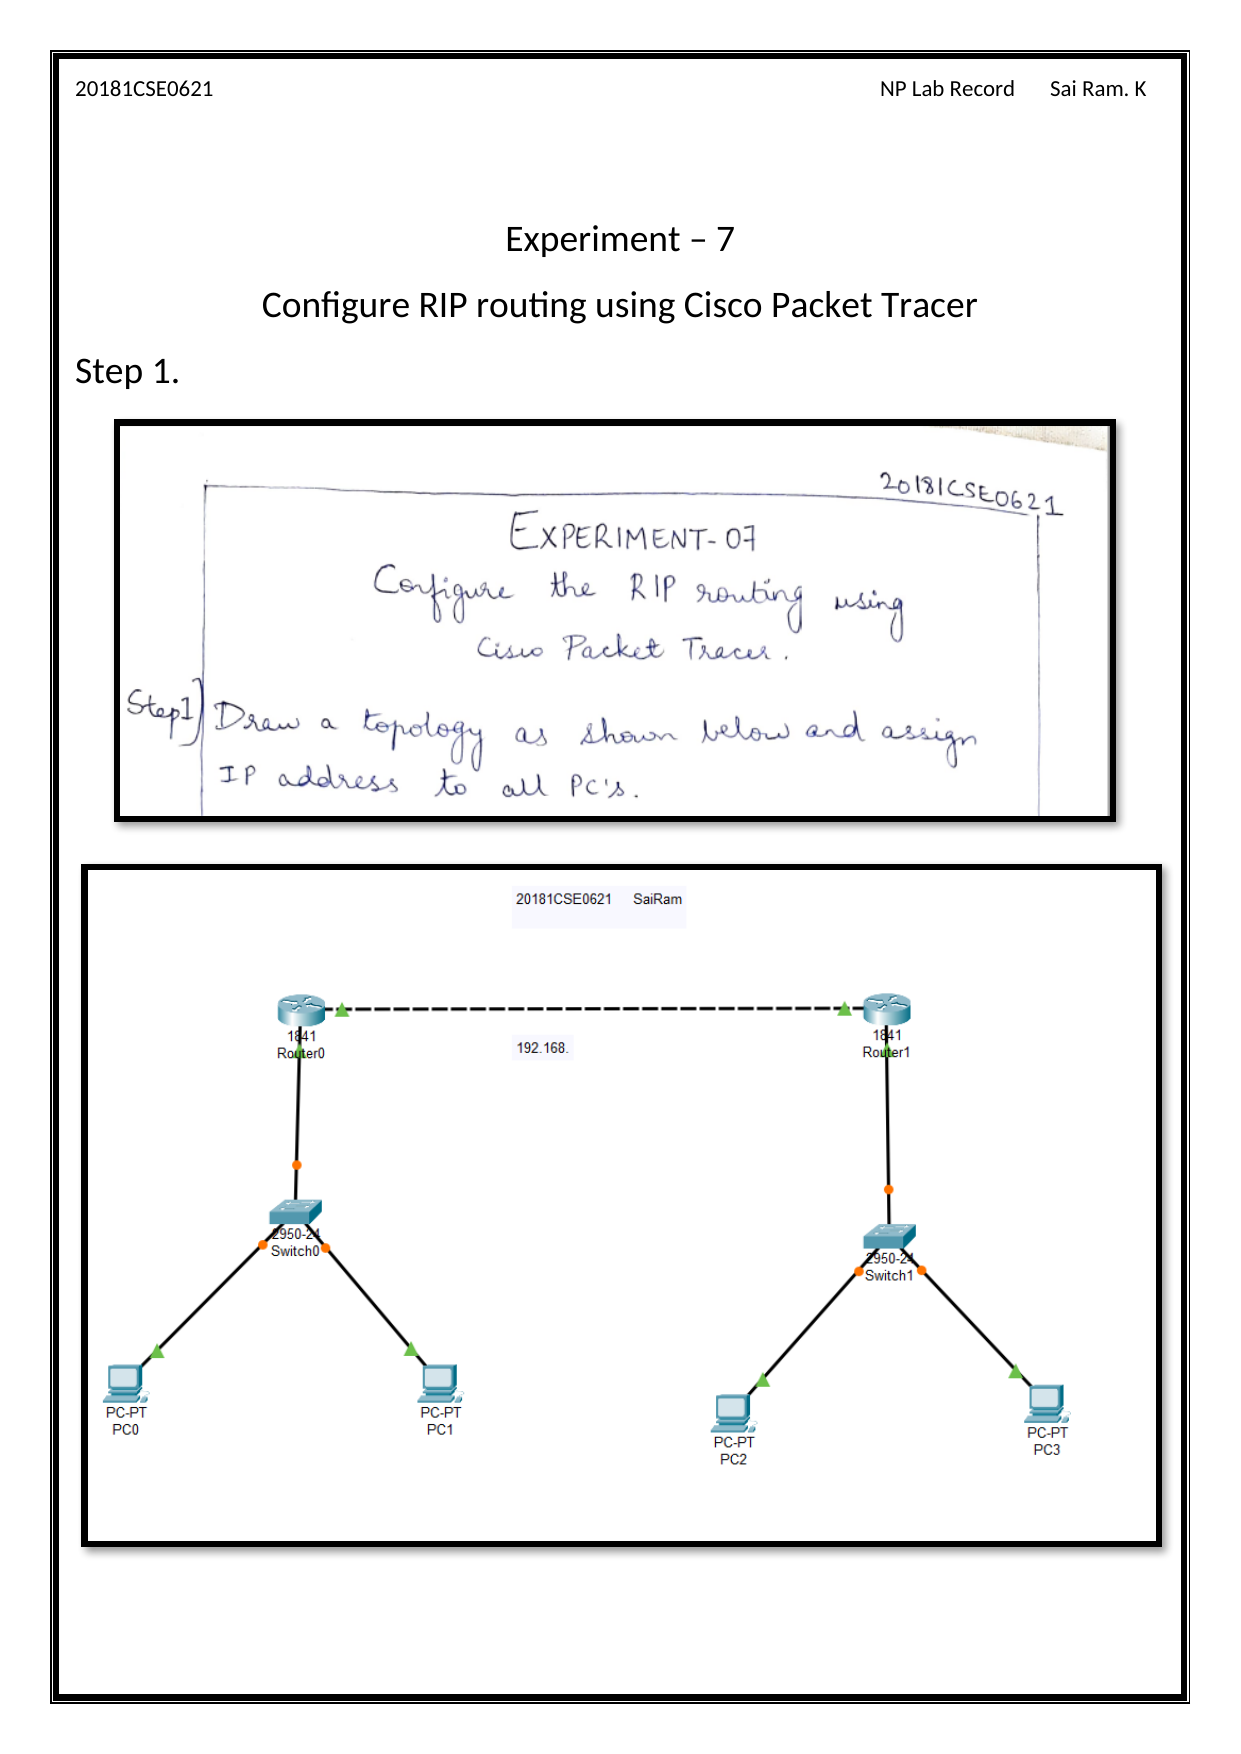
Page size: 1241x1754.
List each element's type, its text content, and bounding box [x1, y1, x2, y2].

text Configure RIP routing using Cisco Packet Tracer [75, 281, 1165, 327]
picture [88, 870, 1156, 1541]
text Step 1. [75, 347, 1165, 393]
text Experiment – 7 [75, 215, 1165, 261]
picture [120, 426, 1110, 816]
